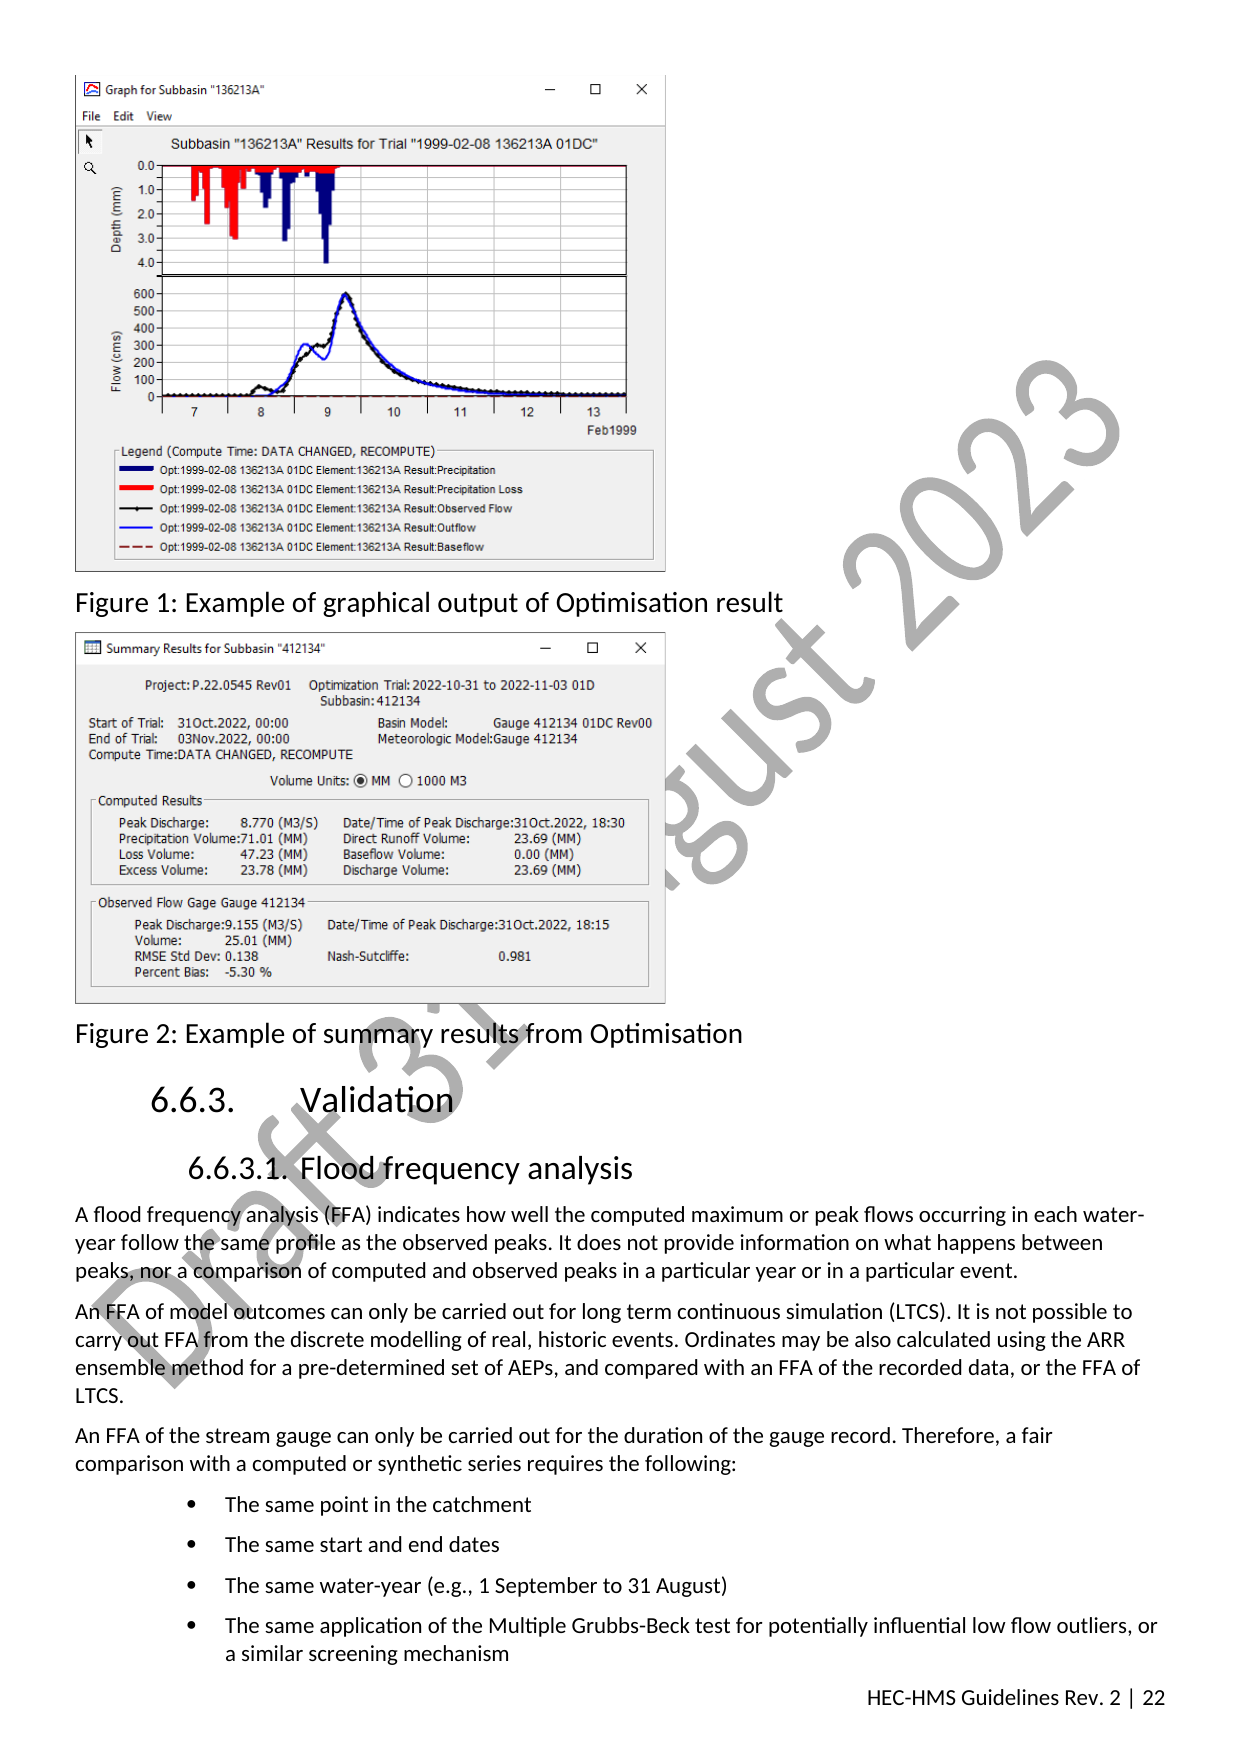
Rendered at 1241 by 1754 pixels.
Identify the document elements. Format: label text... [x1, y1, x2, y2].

text An FFA of model outcomes can only be carried out for long term continuous simulation (LTCS). It is not possible to carry out FFA from the discrete modelling of real, historic events. Ordinates may be also calculated using the ARR ensemble method for a pre-determined set of AEPs, and compared with an FFA of the recorded data, or the FFA of LTCS. [75, 1297, 1165, 1409]
text A flood frequency analysis (FFA) indicates how well the computed maximum or peak flows occurring in each water-year follow the same profile as the observed peaks. It does not provide information on what happens between peaks, nor a comparison of computed and observed peaks in a particular year or in a particular event. [75, 1200, 1165, 1284]
subtitle Flood frequency analysis [187, 1147, 1165, 1188]
text The same point in the catchment [187, 1490, 1165, 1518]
text The same start and end dates [187, 1531, 1165, 1558]
text Figure 2: Example of summary results from Optimisation [75, 1016, 1165, 1051]
subtitle Validation [150, 1076, 1165, 1122]
text Figure 1: Example of graphical output of Optimisation result [75, 584, 1165, 620]
picture [75, 632, 666, 1004]
text The same application of the Multiple Grubbs-Beck test for potentially influential low flow outliers, or a similar screening mechanism [187, 1612, 1165, 1668]
picture [75, 75, 666, 572]
text The same water-year (e.g., 1 September to 31 August) [187, 1571, 1165, 1599]
text An FFA of the stream gauge can only be carried out for the duration of the gauge record. Therefore, a fair comparison with a computed or synthetic series requires the following: [75, 1421, 1165, 1477]
